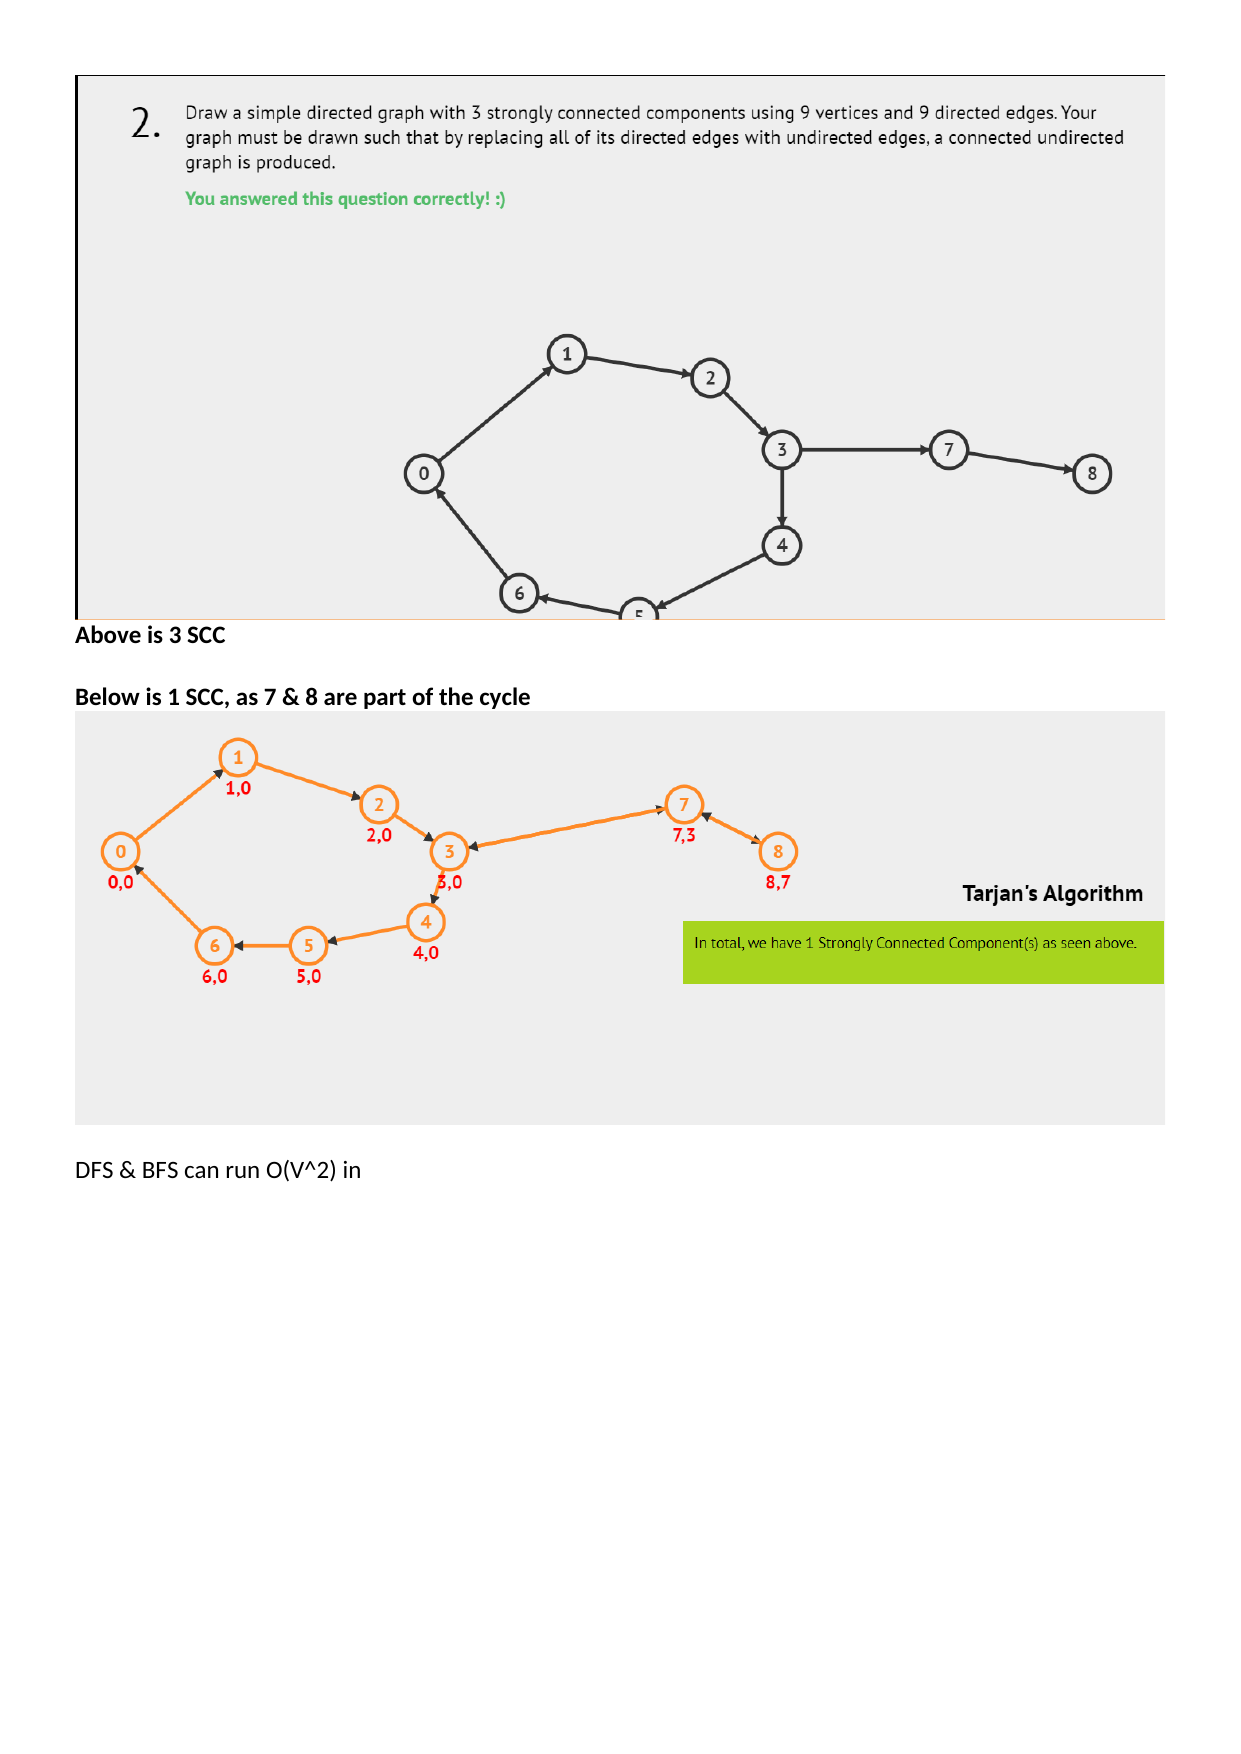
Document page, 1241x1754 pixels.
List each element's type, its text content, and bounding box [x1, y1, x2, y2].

picture [75, 75, 1166, 620]
text Above is 3 SCC [75, 620, 1165, 650]
text Below is 1 SCC, as 7 & 8 are part of the cycle [75, 681, 1165, 711]
text DFS & BFS can run O(V^2) in [75, 1155, 1165, 1185]
picture [75, 711, 1166, 1125]
